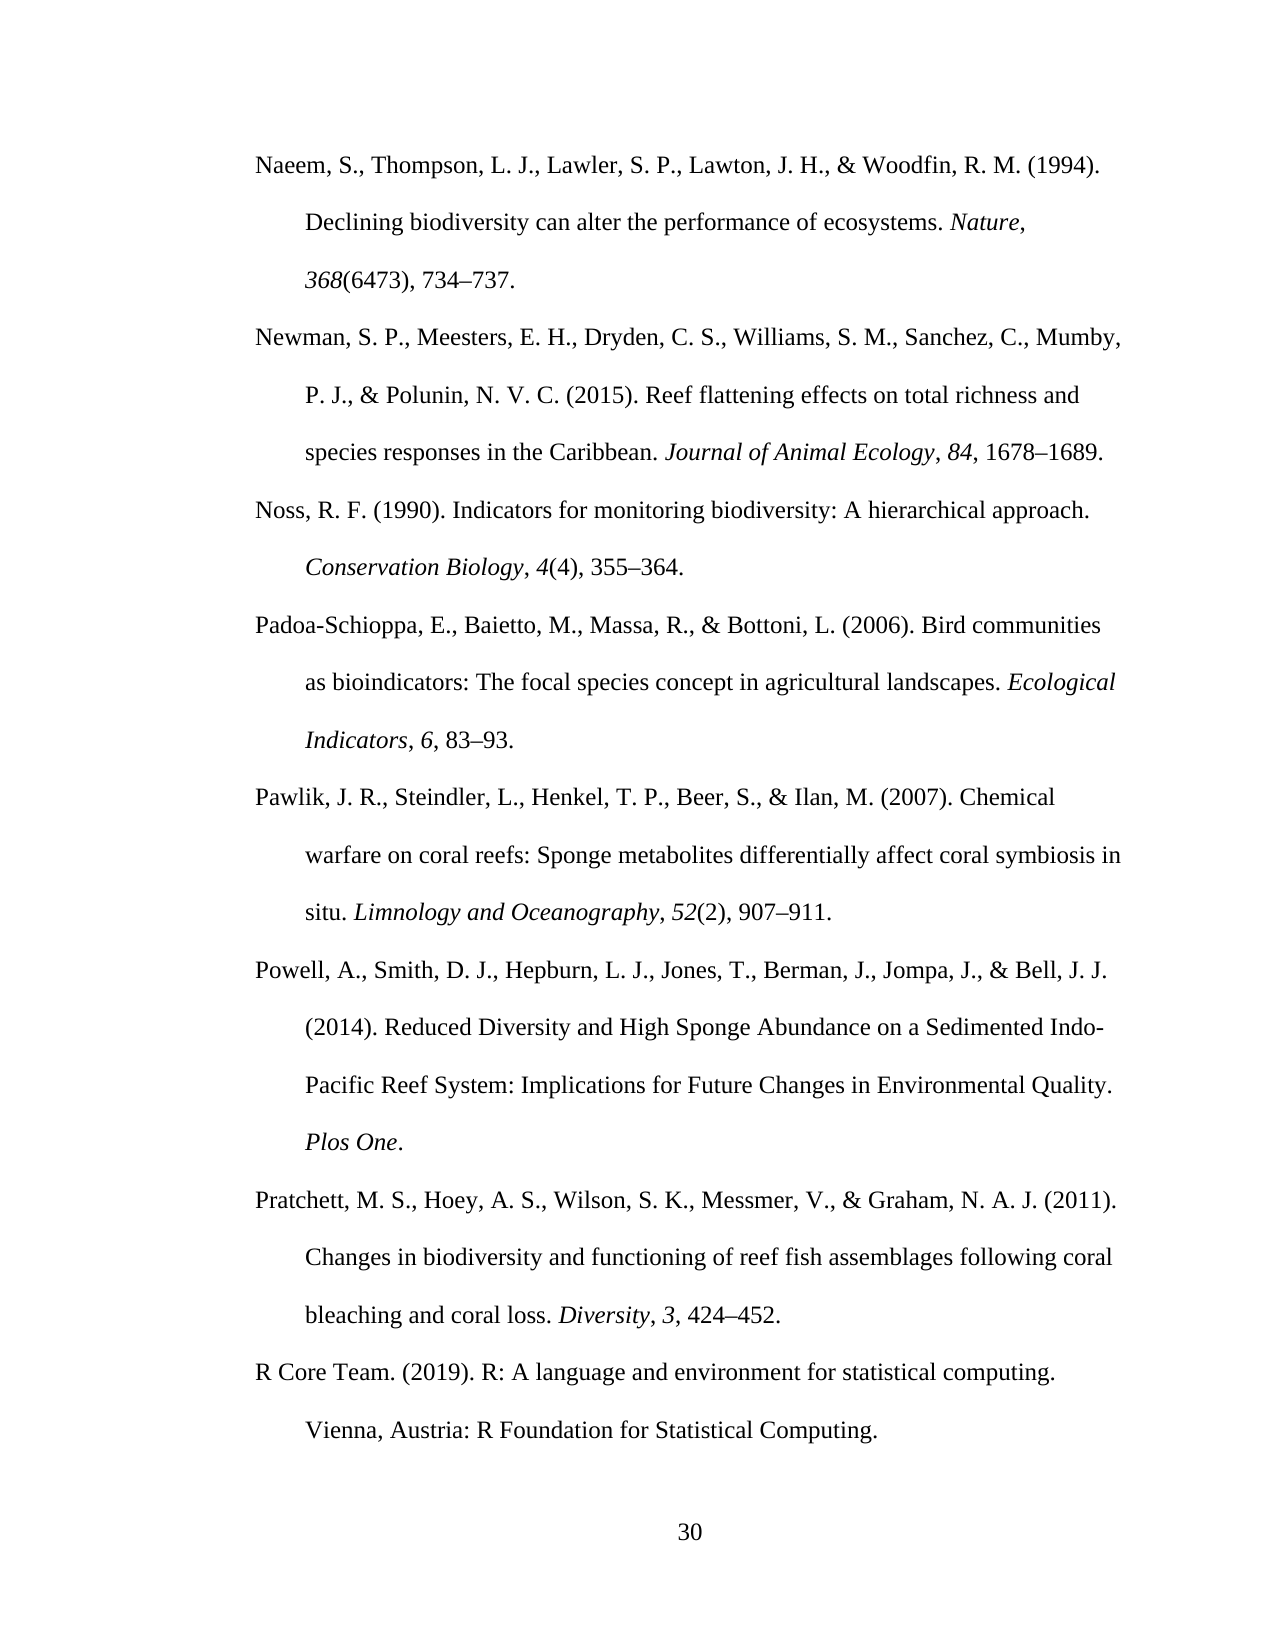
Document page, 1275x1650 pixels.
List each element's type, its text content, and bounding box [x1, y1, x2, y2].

text Naeem, S., Thompson, L. J., Lawler, S. P., Lawton, J. H., & Woodfin, R. M. (1994). Declining biodiversity can alter the performance of ecosystems. Nature, 368(6473), 734–737. [255, 150, 1125, 294]
text Powell, A., Smith, D. J., Hepburn, L. J., Jones, T., Berman, J., Jompa, J., & Bell, J. J. (2014). Reduced Diversity and High Sponge Abundance on a Sedimented Indo-Pacific Reef System: Implications for Future Changes in Environmental Quality. Plos One. [255, 955, 1125, 1156]
text Padoa-Schioppa, E., Baietto, M., Massa, R., & Bottoni, L. (2006). Bird communities as bioindicators: The focal species concept in agricultural landscapes. Ecological Indicators, 6, 83–93. [255, 610, 1125, 754]
text Pawlik, J. R., Steindler, L., Henkel, T. P., Beer, S., & Ilan, M. (2007). Chemical warfare on coral reefs: Sponge metabolites differentially affect coral symbiosis in situ. Limnology and Oceanography, 52(2), 907–911. [255, 782, 1125, 926]
text Pratchett, M. S., Hoey, A. S., Wilson, S. K., Messmer, V., & Graham, N. A. J. (2011). Changes in biodiversity and functioning of reef fish assemblages following coral bleaching and coral loss. Diversity, 3, 424–452. [255, 1185, 1125, 1329]
text Noss, R. F. (1990). Indicators for monitoring biodiversity: A hierarchical approach. Conservation Biology, 4(4), 355–364. [255, 495, 1125, 581]
text R Core Team. (2019). R: A language and environment for statistical computing. Vienna, Austria: R Foundation for Statistical Computing. [255, 1357, 1125, 1444]
text Newman, S. P., Meesters, E. H., Dryden, C. S., Williams, S. M., Sanchez, C., Mumby, P. J., & Polunin, N. V. C. (2015). Reef flattening effects on total richness and species responses in the Caribbean. Journal of Animal Ecology, 84, 1678–1689. [255, 322, 1125, 466]
